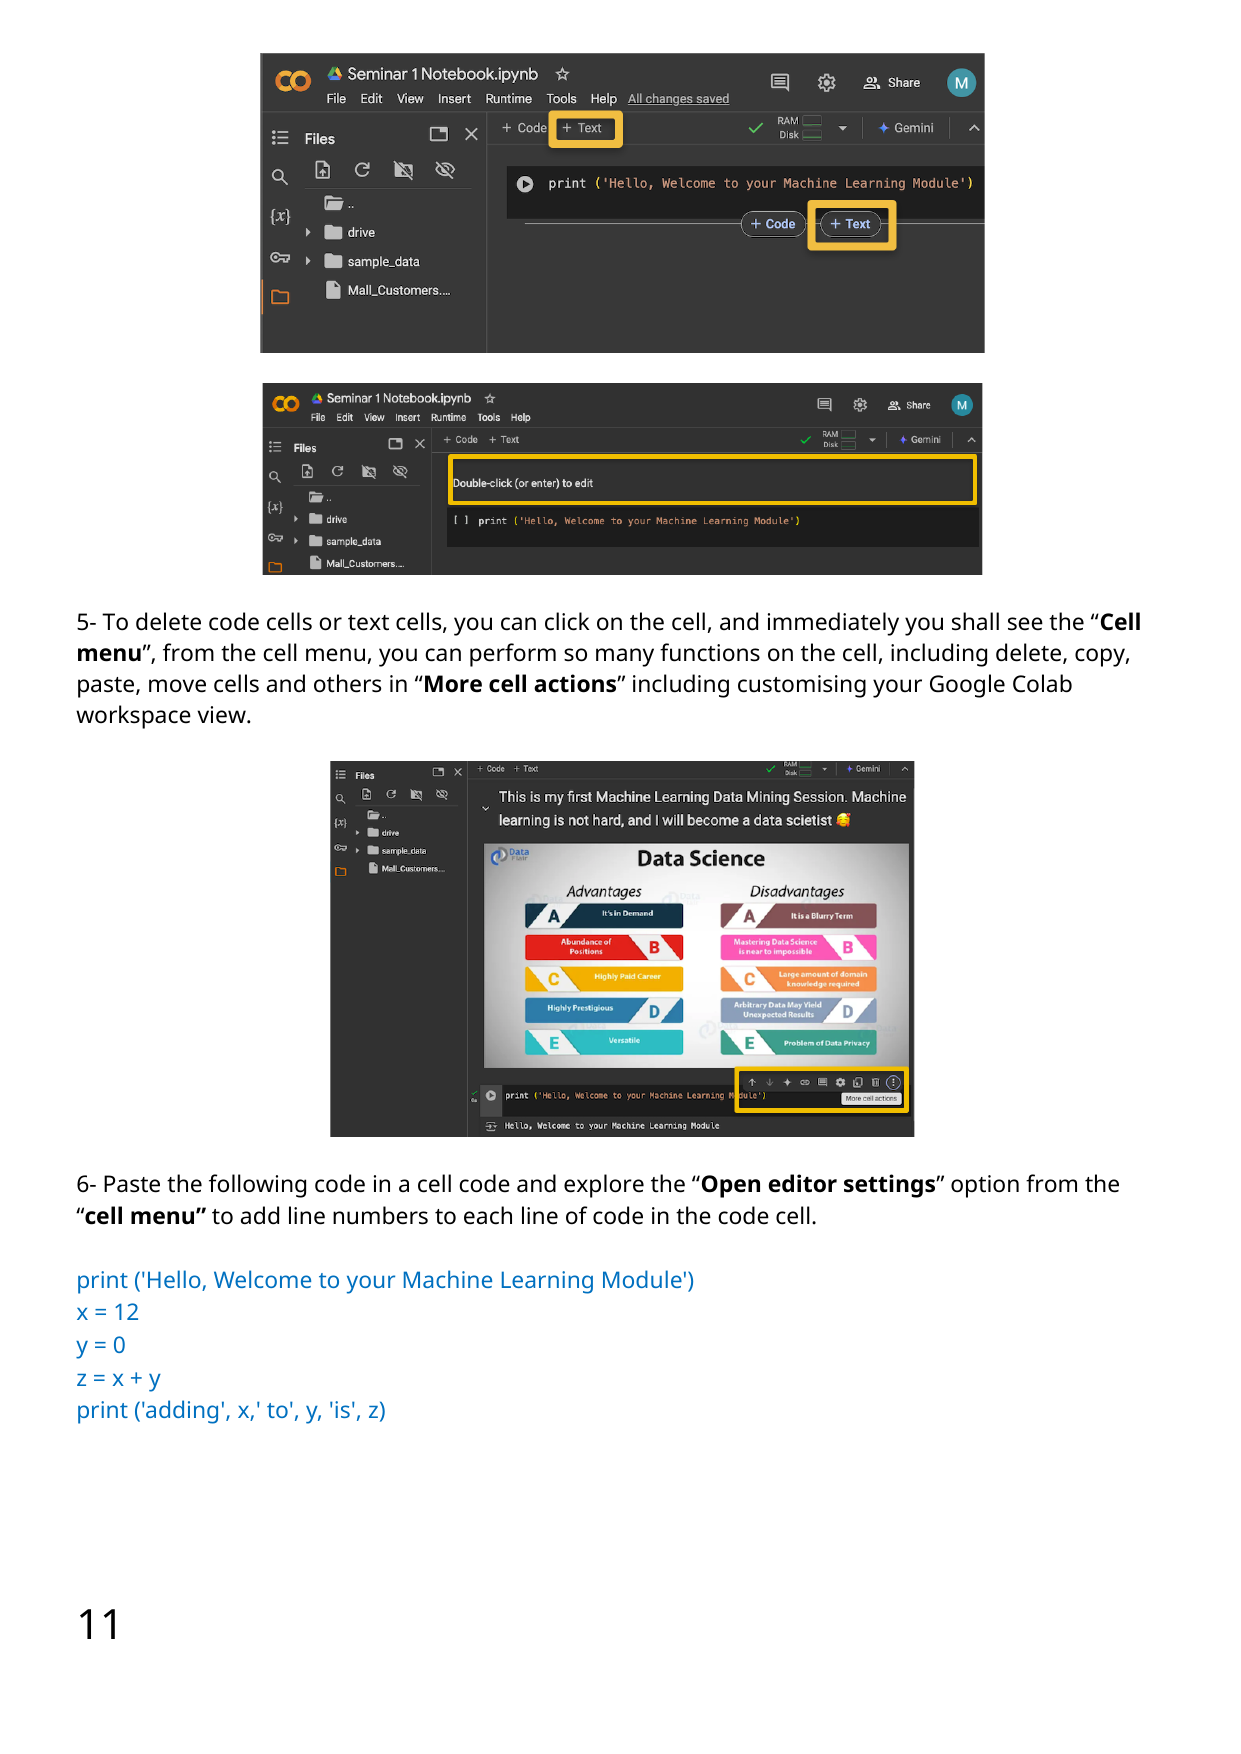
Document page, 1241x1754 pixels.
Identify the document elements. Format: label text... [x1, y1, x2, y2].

text 5- To delete code cells or text cells, you can click on the cell, and immediately you shall see the “Cell menu”, from the cell menu, you can perform so many functions on the cell, including delete, copy, paste, move cells and others in “More cell actions” including customising your Google Colab workspace view. [76, 606, 1169, 731]
text print ('Hello, Welcome to your Machine Learning Module') [76, 1263, 1169, 1295]
text z = x + y [76, 1362, 1169, 1393]
picture [262, 383, 983, 575]
text print ('adding', x,' to', y, 'is', z) [76, 1394, 1169, 1426]
text x = 12 [76, 1296, 1169, 1327]
text 6- Paste the following code in a cell code and explore the “Open editor settings” option from the “cell menu” to add line numbers to each line of code in the code cell. [76, 1168, 1169, 1231]
text y = 0 [76, 1329, 1169, 1360]
picture [260, 53, 985, 353]
picture [330, 761, 915, 1137]
